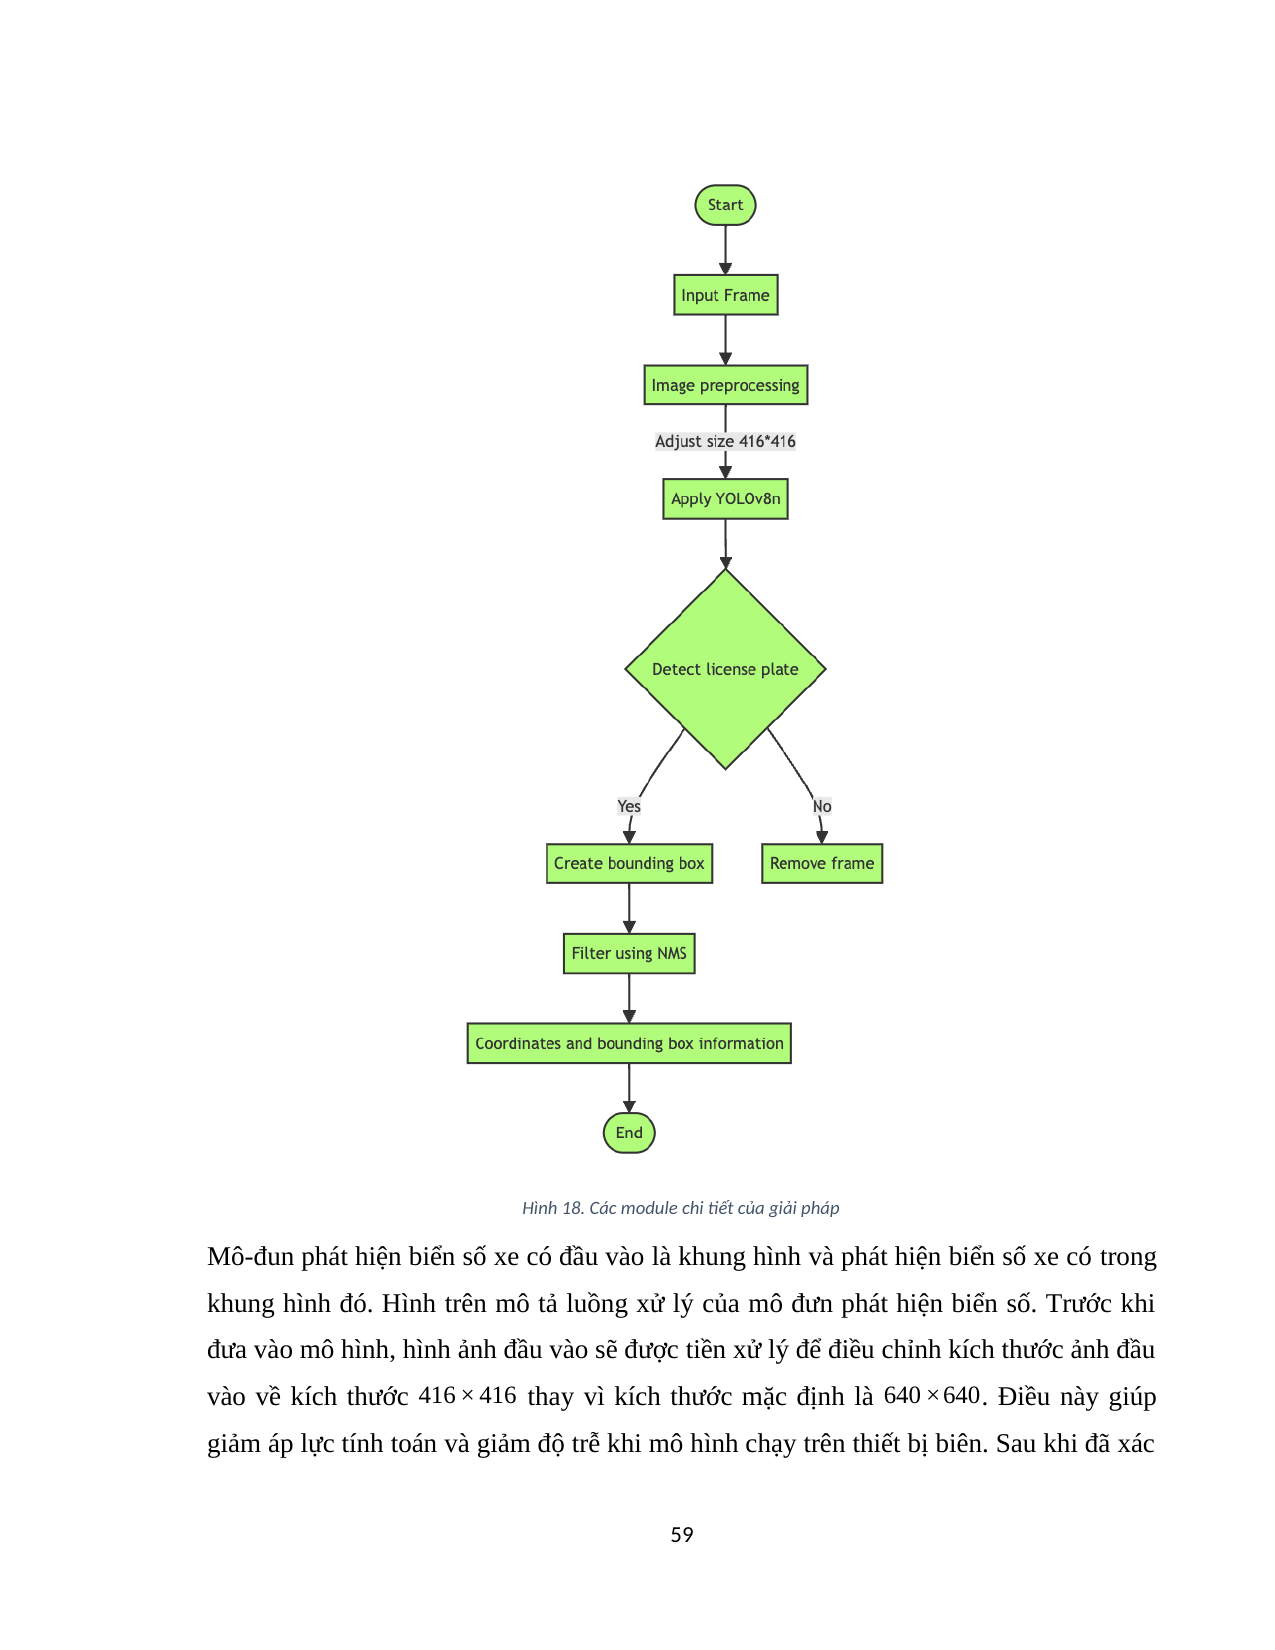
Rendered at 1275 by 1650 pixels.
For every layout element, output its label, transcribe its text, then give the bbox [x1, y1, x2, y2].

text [207, 1240, 1157, 1458]
picture [446, 177, 918, 1166]
